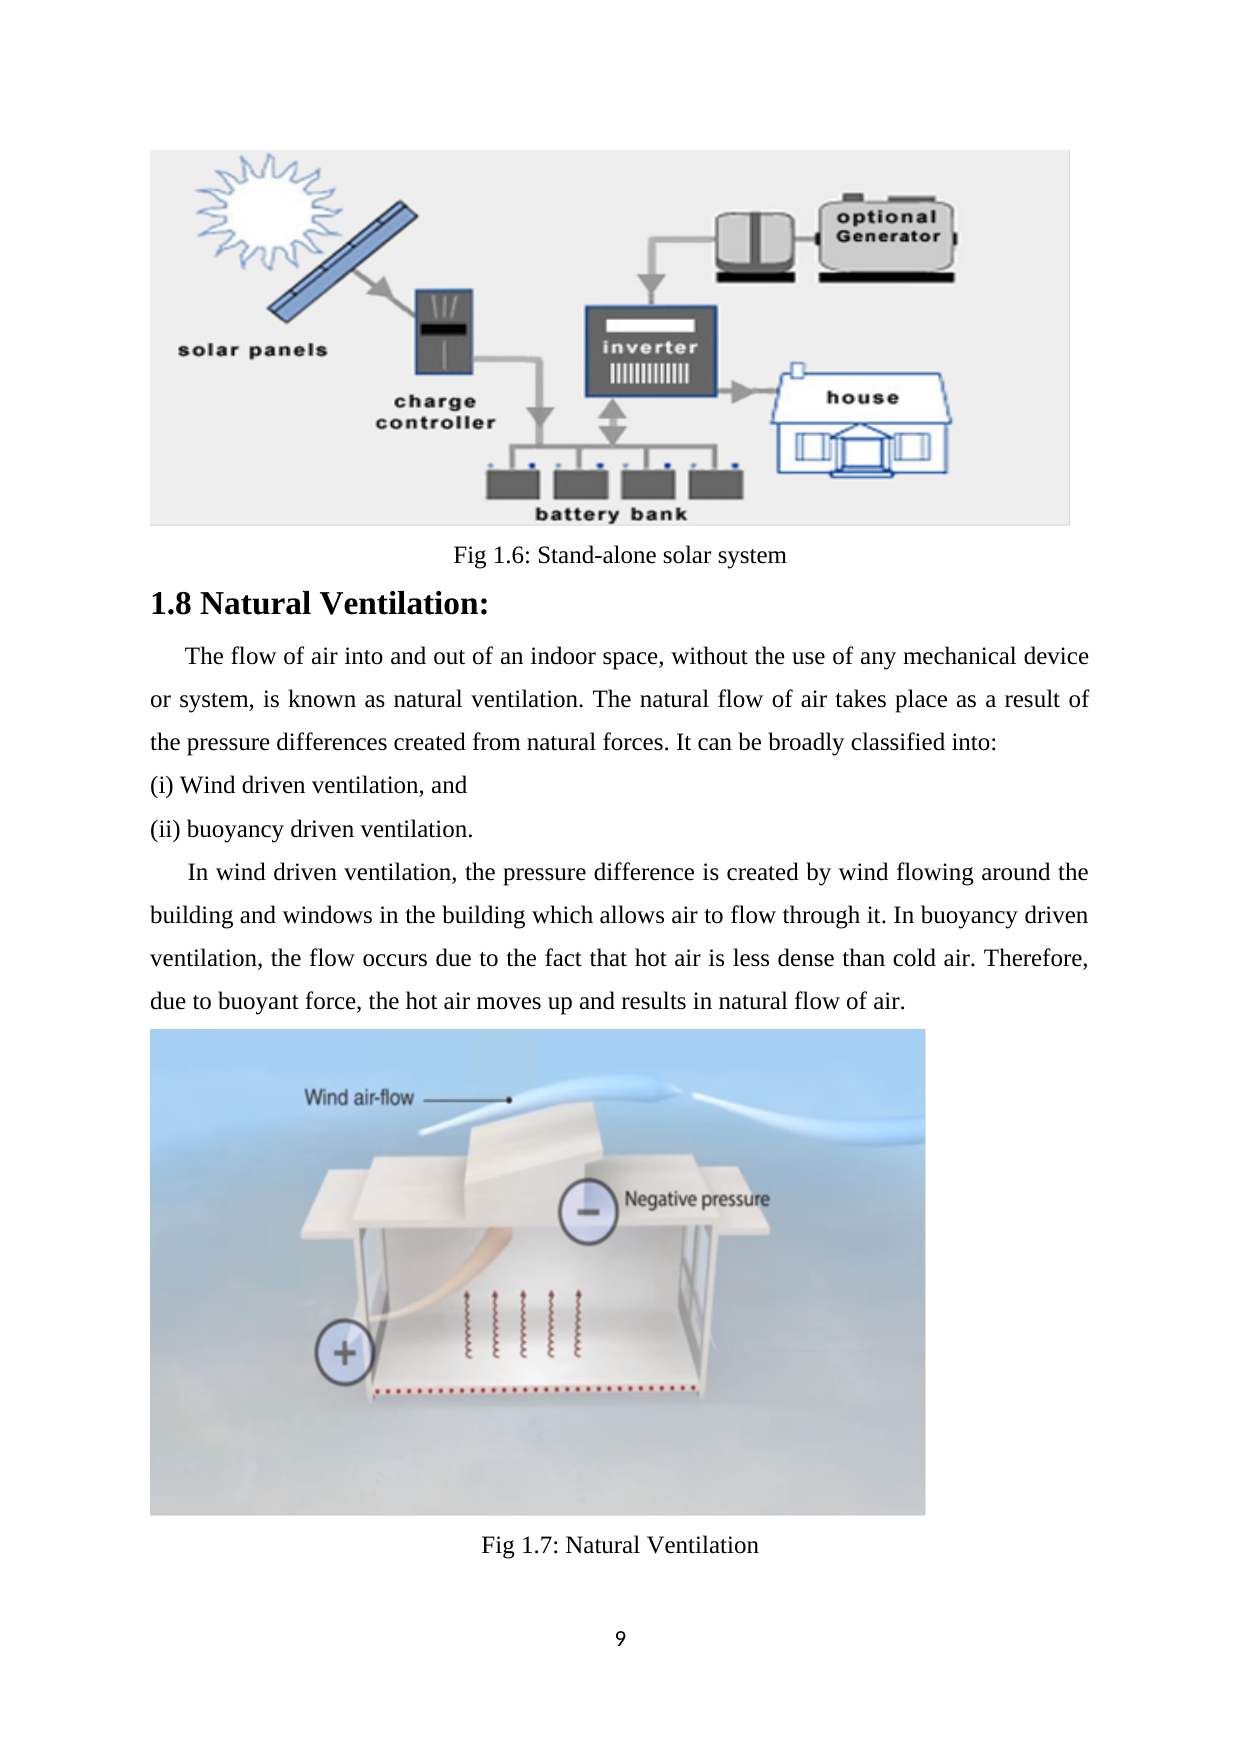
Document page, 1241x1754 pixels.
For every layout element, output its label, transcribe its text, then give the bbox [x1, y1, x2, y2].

text Fig 1.7: Natural Ventilation [150, 1531, 1090, 1559]
text In wind driven ventilation, the pressure difference is created by wind flowing around the building and windows in the building which allows air to flow through it. In buoyancy driven ventilation, the flow occurs due to the fact that hot air is less dense than cold air. Therefore, due to buoyant force, the hot air moves up and results in natural flow of air. [150, 857, 1090, 1015]
picture [150, 150, 1072, 527]
text The flow of air into and out of an indoor space, without the use of any mechanical device or system, is known as natural ventilation. The natural flow of air takes place as a result of the pressure differences created from natural forces. It can be broadly classified into: [150, 641, 1090, 756]
text Fig 1.6: Stand-alone solar system [150, 541, 1090, 569]
picture [150, 1029, 927, 1517]
text (ii) buoyancy driven ventilation. [150, 814, 1090, 842]
text (i) Wind driven ventilation, and [150, 771, 1090, 799]
text 1.8 Natural Ventilation: [150, 584, 1090, 622]
